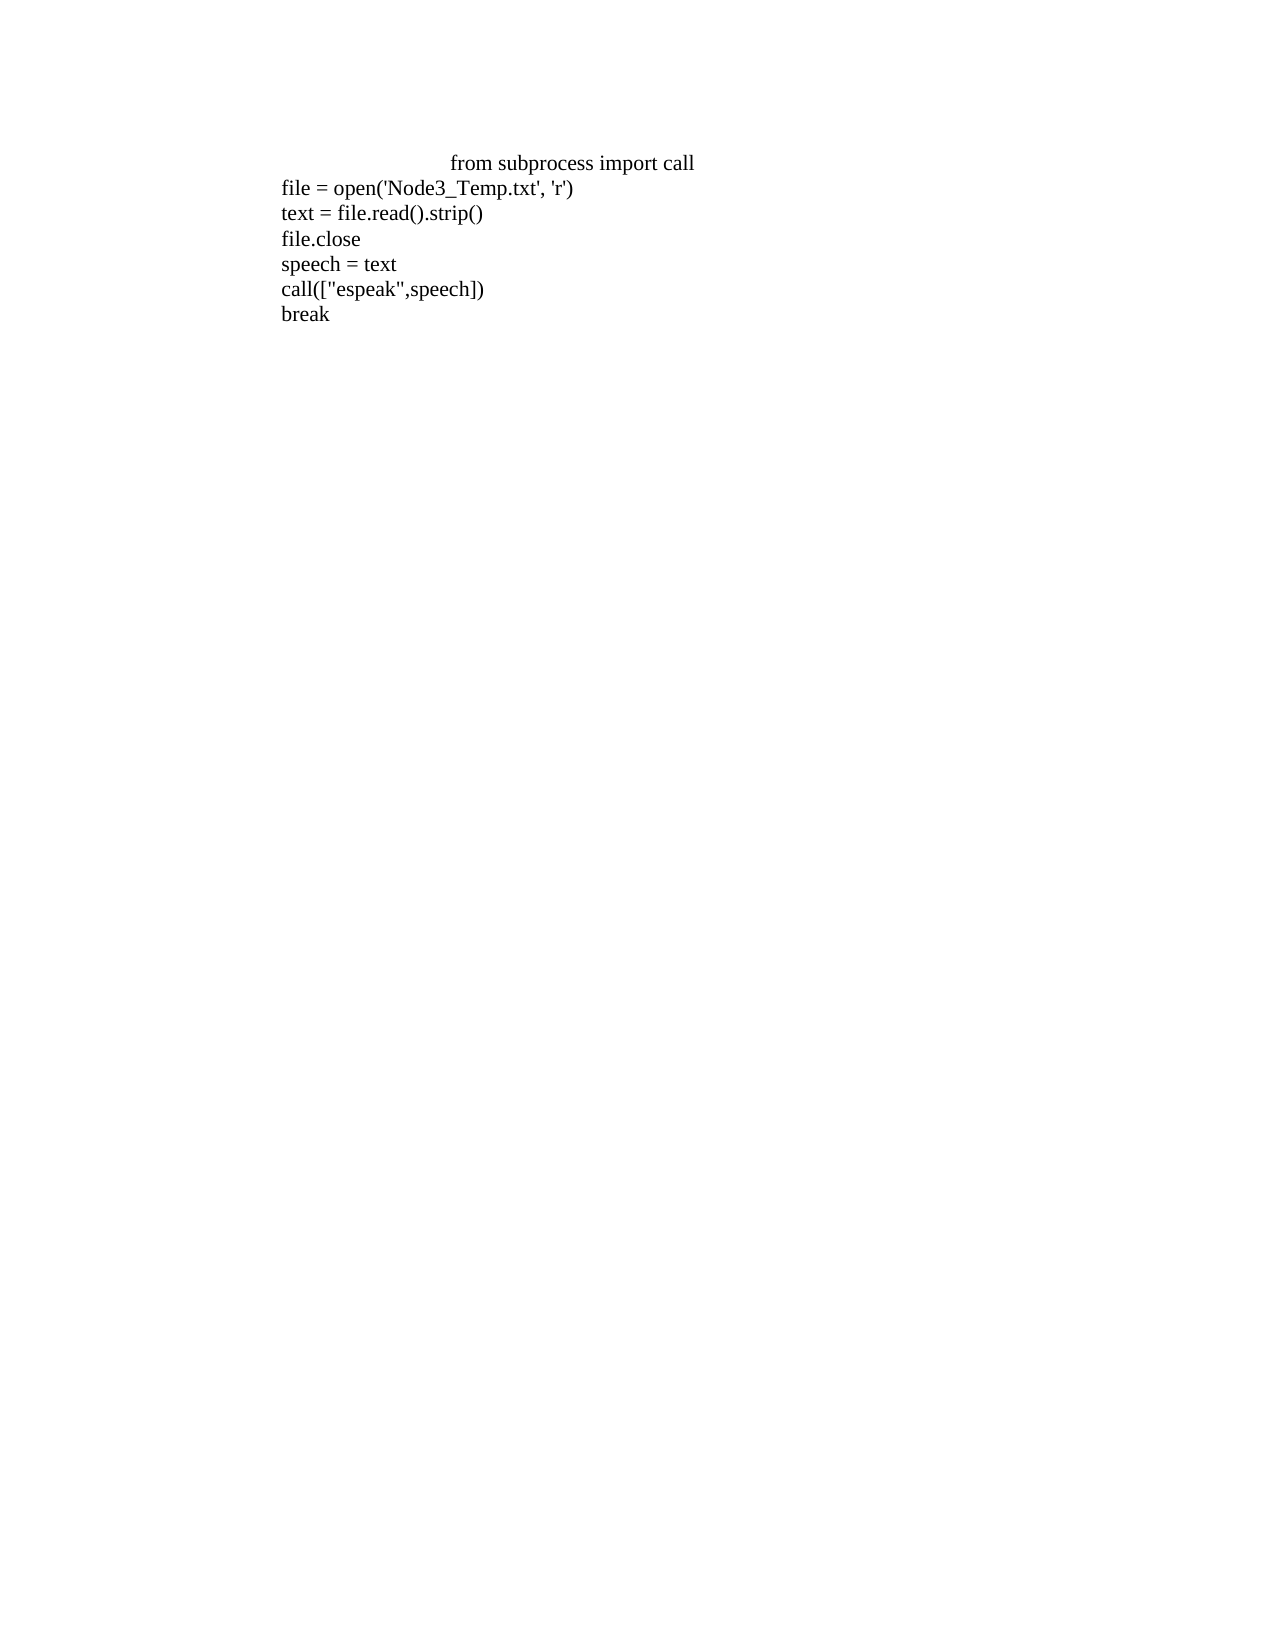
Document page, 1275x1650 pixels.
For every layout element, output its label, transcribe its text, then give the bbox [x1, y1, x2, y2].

text file = open('Node3_Temp.txt', 'r') [150, 175, 1125, 200]
text call(["espeak",speech]) [150, 276, 1125, 301]
text from subprocess import call [150, 150, 1125, 175]
text speech = text [150, 251, 1125, 276]
text file.close [150, 226, 1125, 251]
text text = file.read().strip() [150, 200, 1125, 226]
text break [150, 301, 1125, 326]
